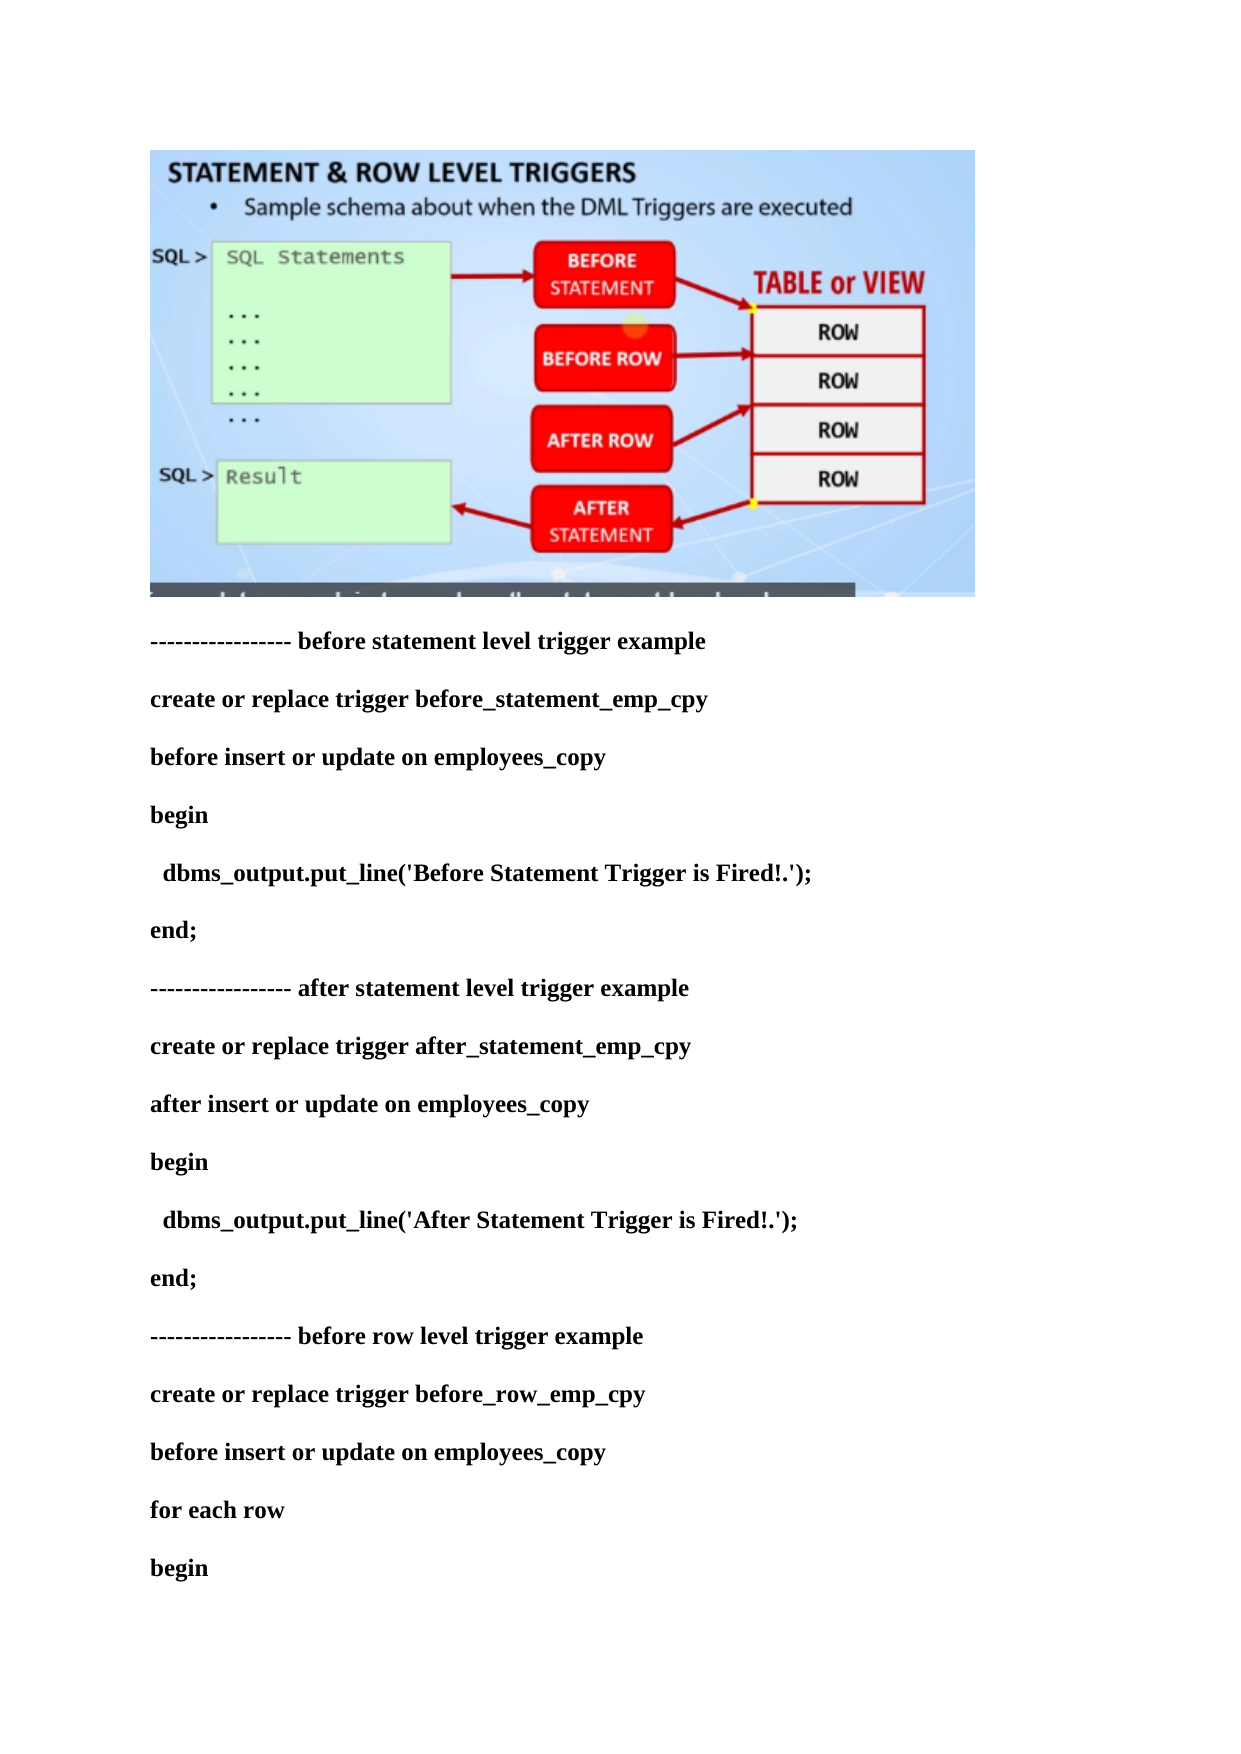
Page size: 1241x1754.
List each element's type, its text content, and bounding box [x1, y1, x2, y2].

text dbms_output.put_line('After Statement Trigger is Fired!.'); [150, 1205, 1090, 1234]
text ----------------- before row level trigger example [150, 1321, 1090, 1350]
text end; [150, 916, 1090, 944]
text before insert or update on employees_copy [150, 742, 1090, 771]
text ----------------- after statement level trigger example [150, 973, 1090, 1002]
text before insert or update on employees_copy [150, 1437, 1090, 1466]
text ----------------- before statement level trigger example [150, 626, 1090, 655]
text begin [150, 1553, 1090, 1581]
text dbms_output.put_line('Before Statement Trigger is Fired!.'); [150, 858, 1090, 886]
picture [150, 150, 976, 597]
text end; [150, 1263, 1090, 1292]
text create or replace trigger before_row_emp_cpy [150, 1379, 1090, 1408]
text begin [150, 1147, 1090, 1176]
text create or replace trigger after_statement_emp_cpy [150, 1031, 1090, 1060]
text for each row [150, 1495, 1090, 1523]
text begin [150, 800, 1090, 828]
text after insert or update on employees_copy [150, 1089, 1090, 1118]
text create or replace trigger before_statement_emp_cpy [150, 684, 1090, 713]
